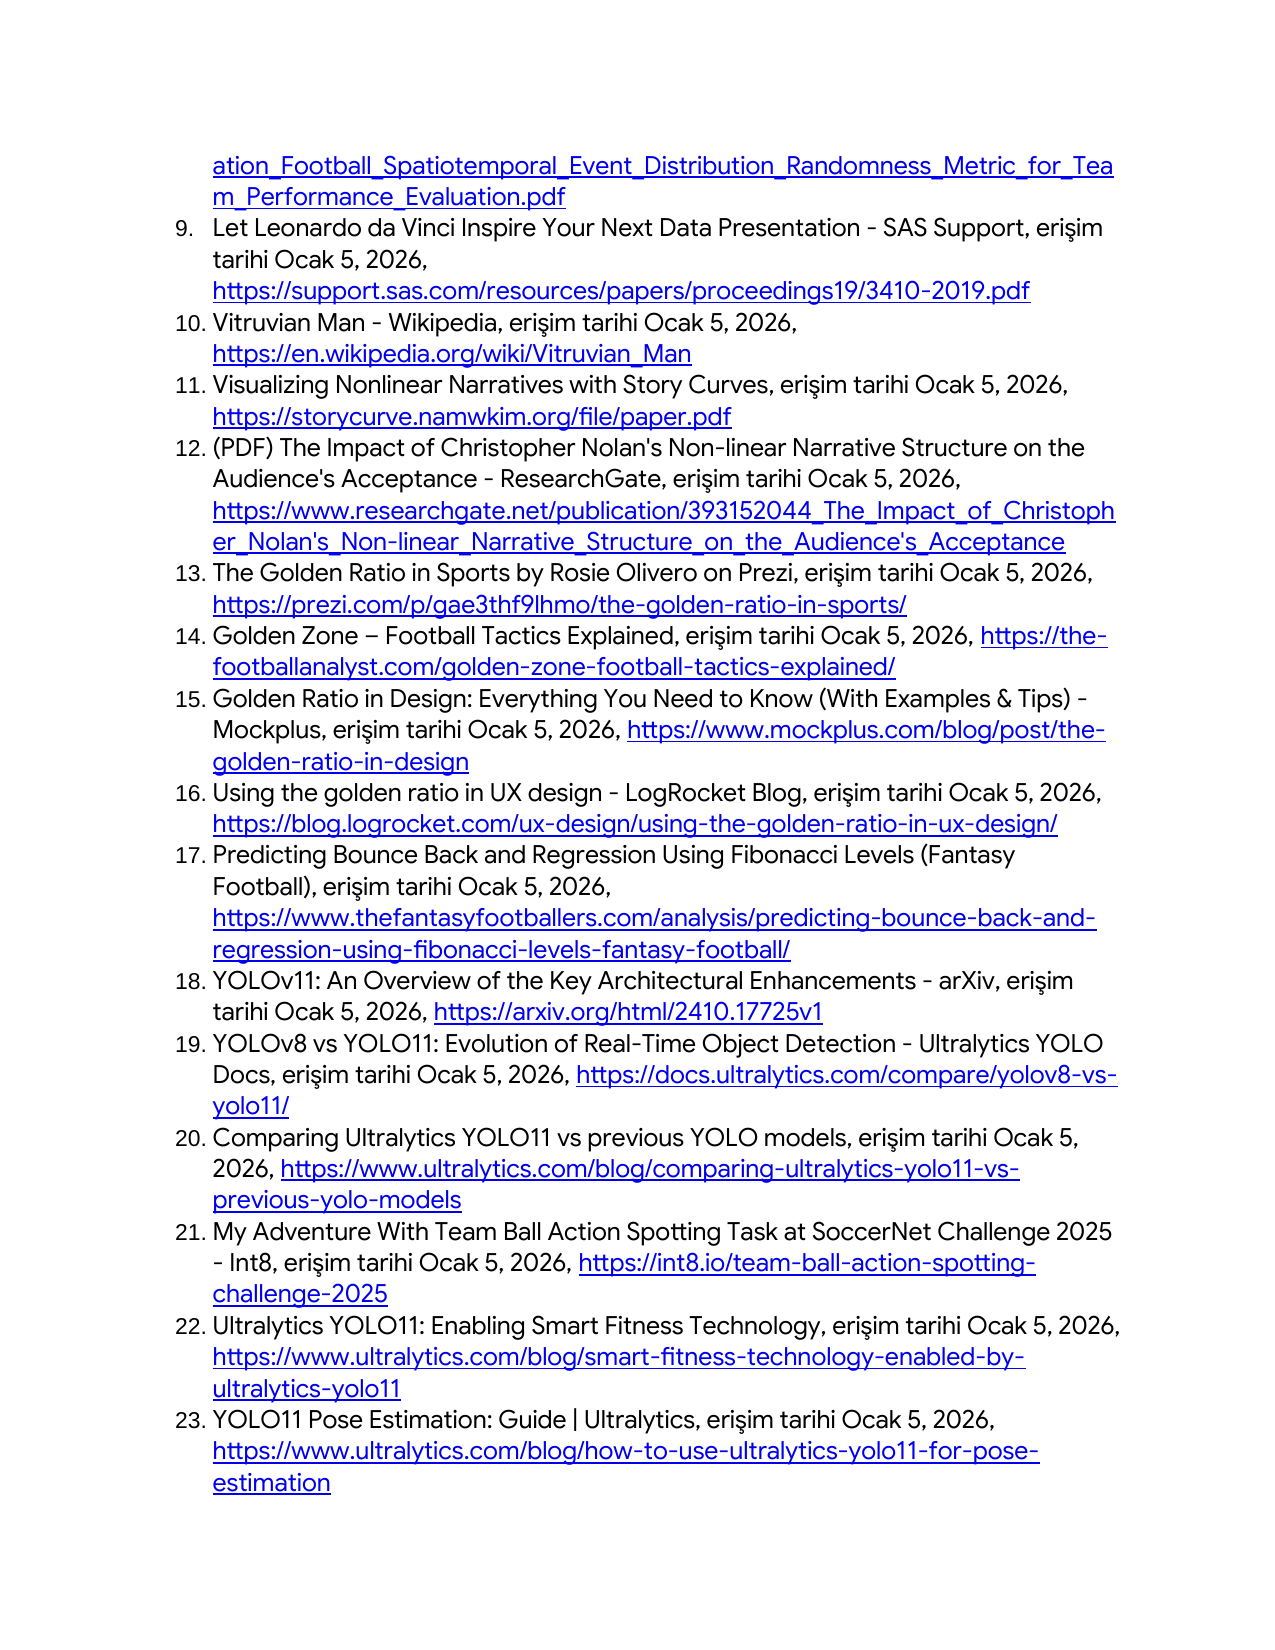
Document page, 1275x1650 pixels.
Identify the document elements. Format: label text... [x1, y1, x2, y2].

list Visualizing Nonlinear Narratives with Story Curves, erişim tarihi Ocak 5, 2026, https://storycurve.namwkim.org/file/paper.pdf [175, 369, 1125, 432]
list Vitruvian Man - Wikipedia, erişim tarihi Ocak 5, 2026, https://en.wikipedia.org/wiki/Vitruvian_Man [175, 307, 1125, 369]
list The Golden Ratio in Sports by Rosie Olivero on Prezi, erişim tarihi Ocak 5, 2026, https://prezi.com/p/gae3thf9lhmo/the-golden-ratio-in-sports/ [175, 558, 1125, 620]
list Let Leonardo da Vinci Inspire Your Next Data Presentation - SAS Support, erişim tarihi Ocak 5, 2026, https://support.sas.com/resources/papers/proceedings19/3410-2019.pdf [175, 213, 1125, 307]
list Using the golden ratio in UX design - LogRocket Blog, erişim tarihi Ocak 5, 2026, https://blog.logrocket.com/ux-design/using-the-golden-ratio-in-ux-design/ [175, 777, 1125, 840]
list Comparing Ultralytics YOLO11 vs previous YOLO models, erişim tarihi Ocak 5, 2026, https://www.ultralytics.com/blog/comparing-ultralytics-yolo11-vs-previous-yolo-models [175, 1122, 1125, 1216]
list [175, 150, 1125, 213]
list Golden Ratio in Design: Everything You Need to Know (With Examples & Tips) - Mockplus, erişim tarihi Ocak 5, 2026, https://www.mockplus.com/blog/post/the-golden-ratio-in-design [175, 683, 1125, 777]
list YOLOv11: An Overview of the Key Architectural Enhancements - arXiv, erişim tarihi Ocak 5, 2026, https://arxiv.org/html/2410.17725v1 [175, 965, 1125, 1028]
list YOLOv8 vs YOLO11: Evolution of Real-Time Object Detection - Ultralytics YOLO Docs, erişim tarihi Ocak 5, 2026, https://docs.ultralytics.com/compare/yolov8-vs-yolo11/ [175, 1028, 1125, 1122]
list YOLO11 Pose Estimation: Guide | Ultralytics, erişim tarihi Ocak 5, 2026, https://www.ultralytics.com/blog/how-to-use-ultralytics-yolo11-for-pose-estimation [175, 1404, 1125, 1498]
list Golden Zone – Football Tactics Explained, erişim tarihi Ocak 5, 2026, https://the-footballanalyst.com/golden-zone-football-tactics-explained/ [175, 620, 1125, 683]
list Ultralytics YOLO11: Enabling Smart Fitness Technology, erişim tarihi Ocak 5, 2026, https://www.ultralytics.com/blog/smart-fitness-technology-enabled-by-ultralytics-yolo11 [175, 1310, 1125, 1404]
list Predicting Bounce Back and Regression Using Fibonacci Levels (Fantasy Football), erişim tarihi Ocak 5, 2026, https://www.thefantasyfootballers.com/analysis/predicting-bounce-back-and-regression-using-fibonacci-levels-fantasy-football/ [175, 840, 1125, 965]
list My Adventure With Team Ball Action Spotting Task at SoccerNet Challenge 2025 - Int8, erişim tarihi Ocak 5, 2026, https://int8.io/team-ball-action-spotting-challenge-2025 [175, 1216, 1125, 1310]
list (PDF) The Impact of Christopher Nolan's Non-linear Narrative Structure on the Audience's Acceptance - ResearchGate, erişim tarihi Ocak 5, 2026, https://www.researchgate.net/publication/393152044_The_Impact_of_Christopher_Nolan's_Non-linear_Narrative_Structure_on_the_Audience's_Acceptance [175, 432, 1125, 558]
